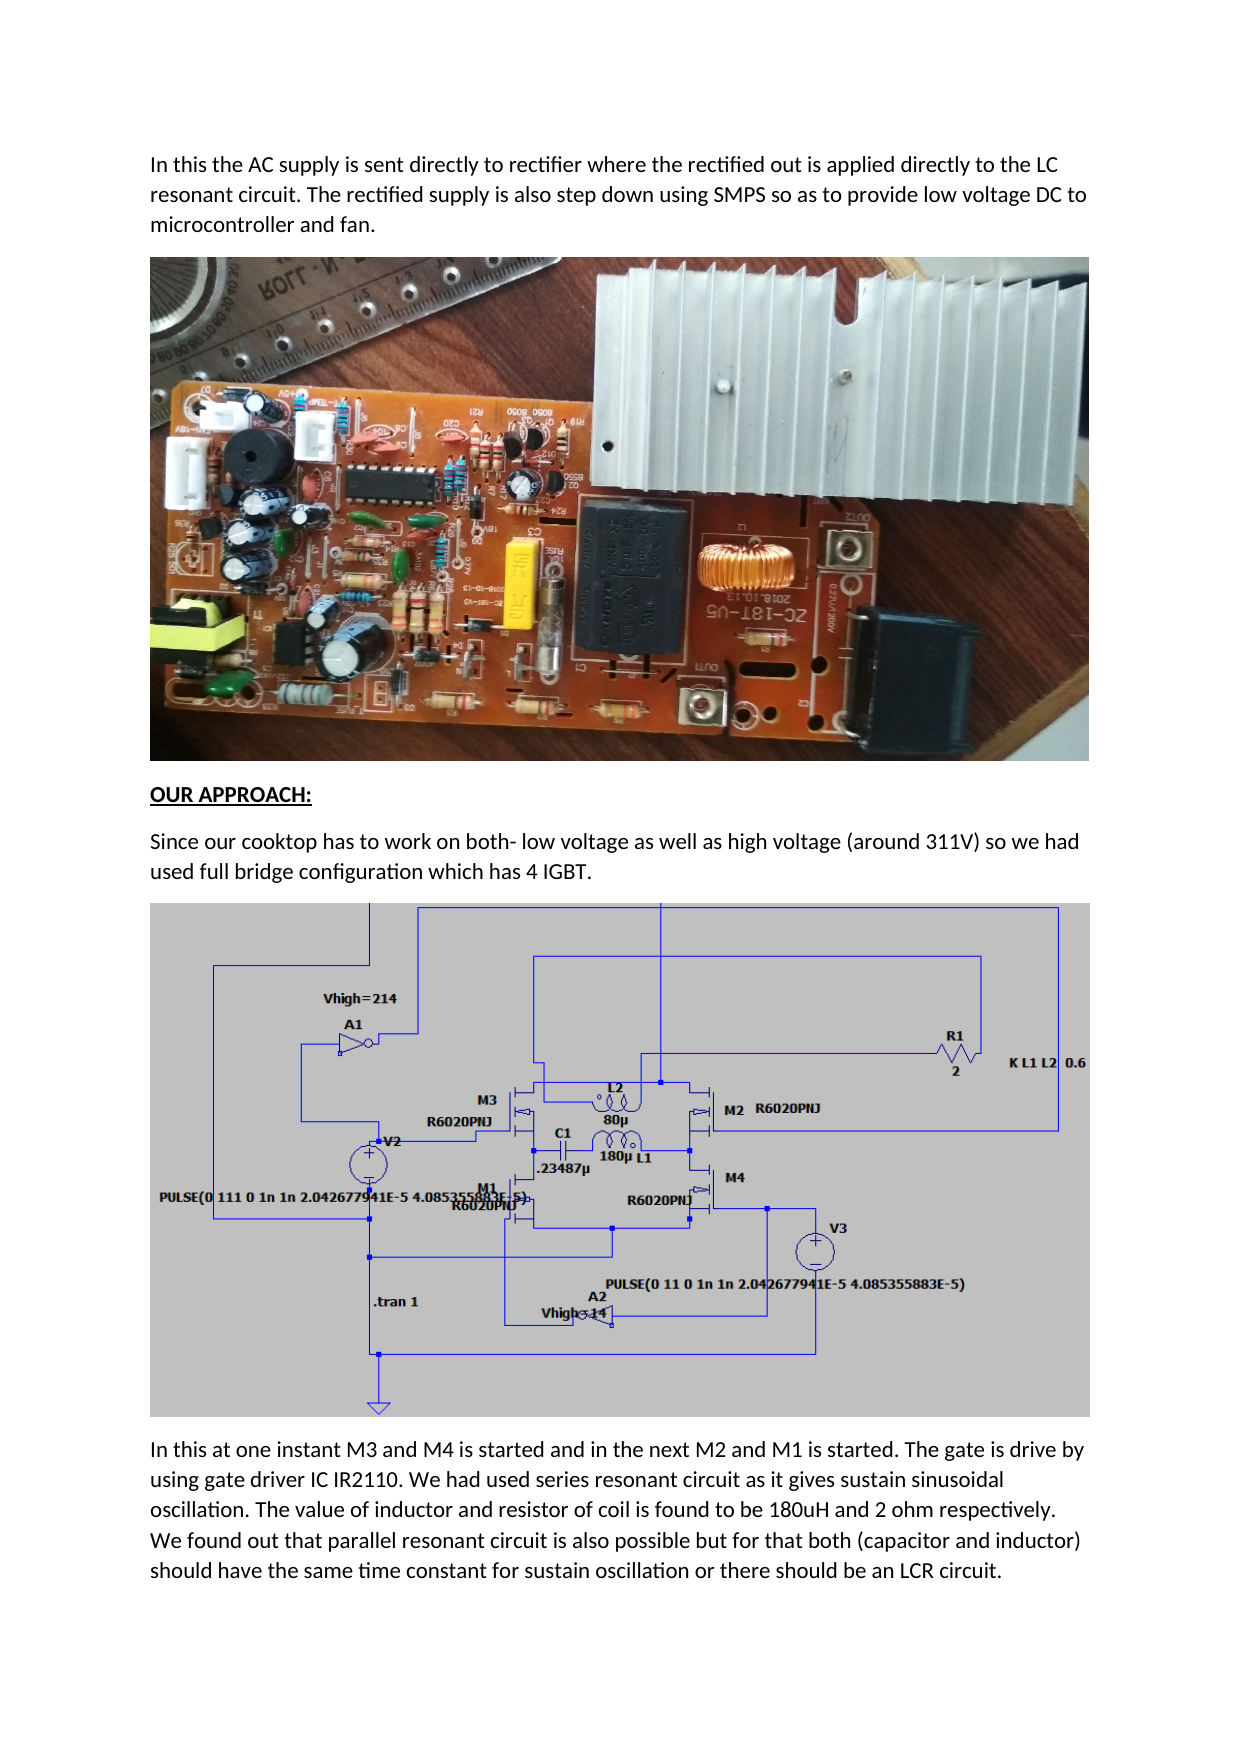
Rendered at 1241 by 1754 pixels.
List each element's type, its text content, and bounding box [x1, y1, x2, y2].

picture [150, 903, 1090, 1417]
text In this the AC supply is sent directly to rectifier where the rectified out is applied directly to the LC resonant circuit. The rectified supply is also step down using SMPS so as to provide low voltage DC to microcontroller and fan. [150, 150, 1090, 238]
text OUR APPROACH: [150, 780, 1090, 808]
text Since our cooktop has to work on both- low voltage as well as high voltage (around 311V) so we had used full bridge configuration which has 4 IGBT. [150, 827, 1090, 885]
picture [150, 257, 1089, 761]
text In this at one instant M3 and M4 is started and in the next M2 and M1 is started. The gate is drive by using gate driver IC IR2110. We had used series resonant circuit as it gives sustain sinusoidal oscillation. The value of inductor and resistor of coil is found to be 180uH and 2 ohm respectively. We found out that parallel resonant circuit is also possible but for that both (capacitor and inductor) should have the same time constant for sustain oscillation or there should be an LCR circuit. [150, 1435, 1090, 1584]
